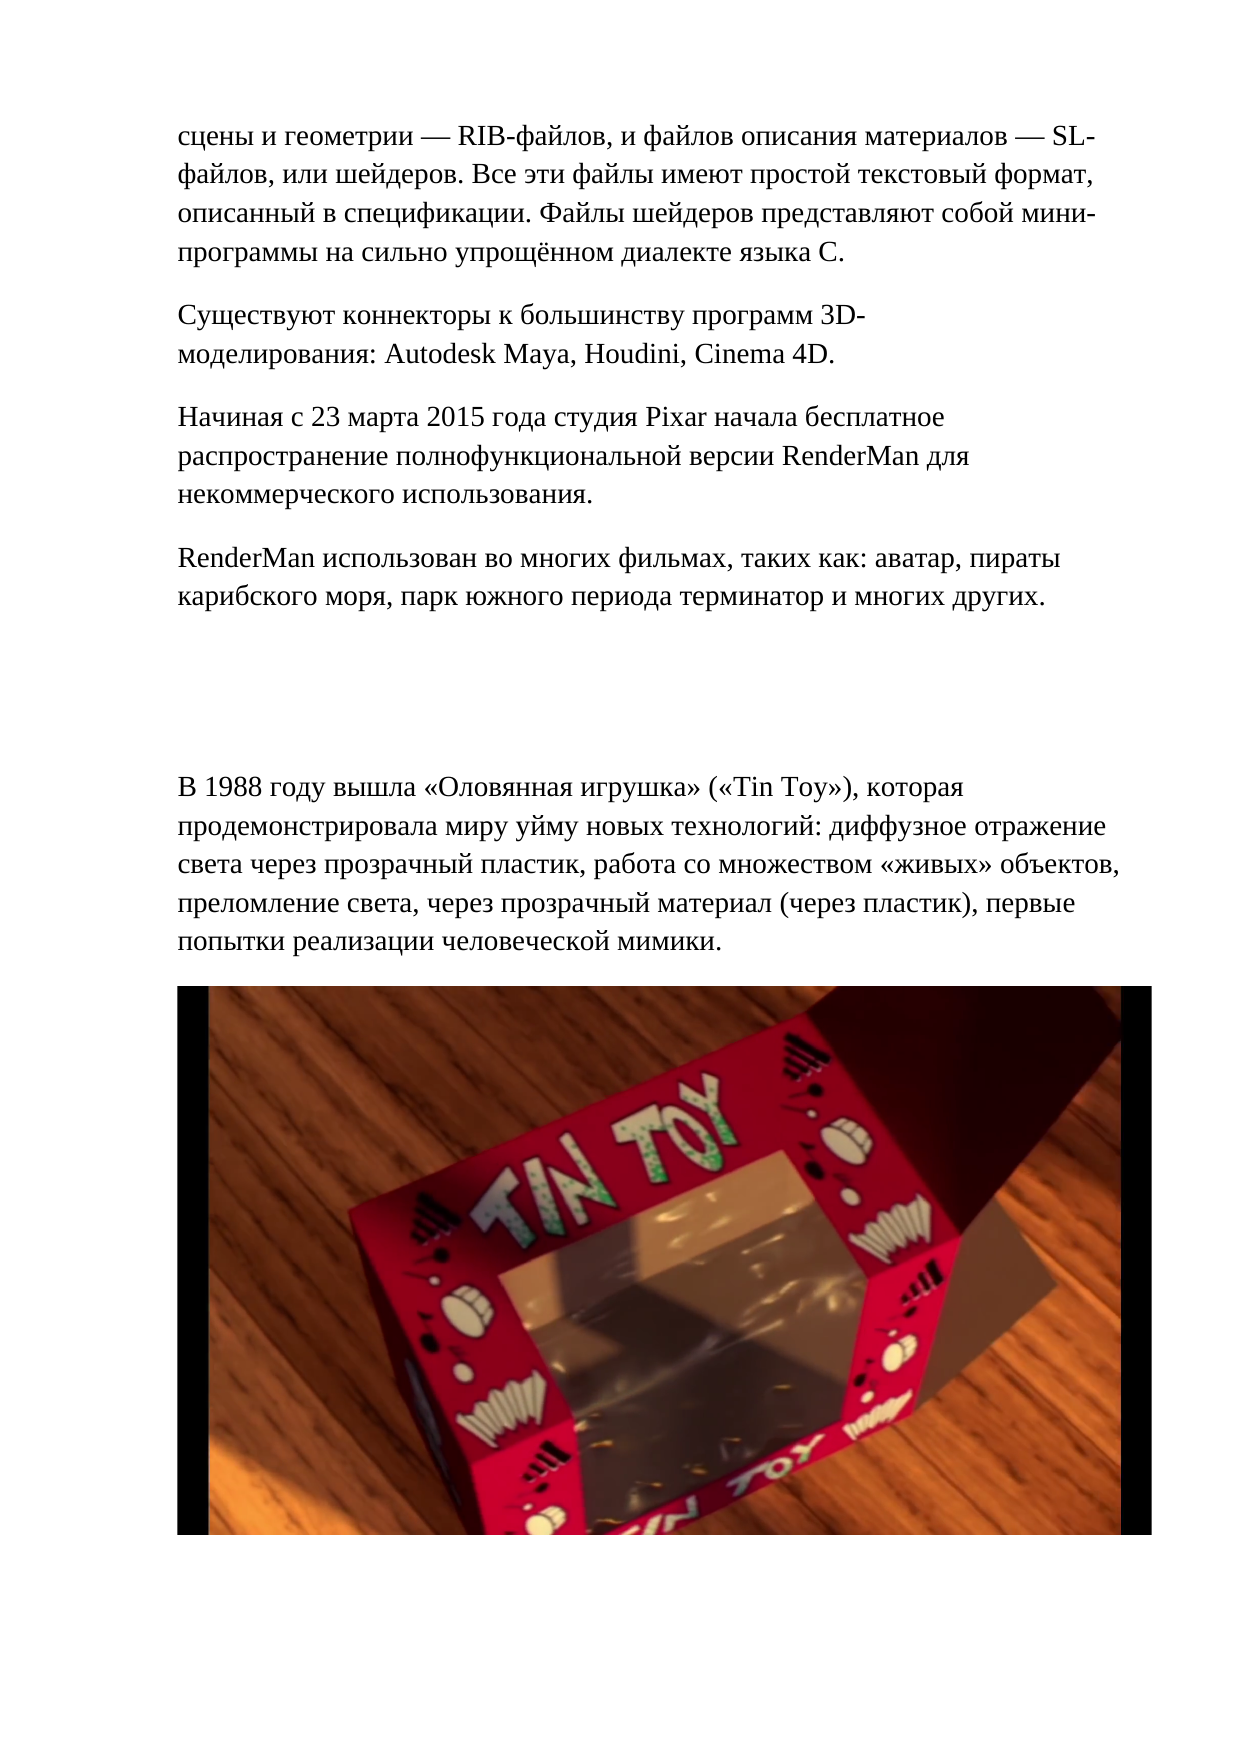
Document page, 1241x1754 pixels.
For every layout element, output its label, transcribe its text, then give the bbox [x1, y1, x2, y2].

picture [177, 986, 1152, 1535]
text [177, 118, 1152, 267]
text Существуют коннекторы к большинству программ 3D-моделирования: Autodesk Maya, Houdini, Cinema 4D. [177, 297, 1152, 369]
text В 1988 году вышла «Оловянная игрушка» («Tin Toy»), которая продемонстрировала миру уйму новых технологий: диффузное отражение света через прозрачный пластик, работа со множеством «живых» объектов, преломление света, через прозрачный материал (через пластик), первые попытки реализации человеческой мимики. [177, 769, 1152, 957]
text Начиная с 23 марта 2015 года студия Pixar начала бесплатное распространение полнофункциональной версии RenderMan для некоммерческого использования. [177, 399, 1152, 510]
text RenderMan использован во многих фильмах, таких как: аватар, пираты карибского моря, парк южного периода терминатор и многих других. [177, 540, 1152, 612]
